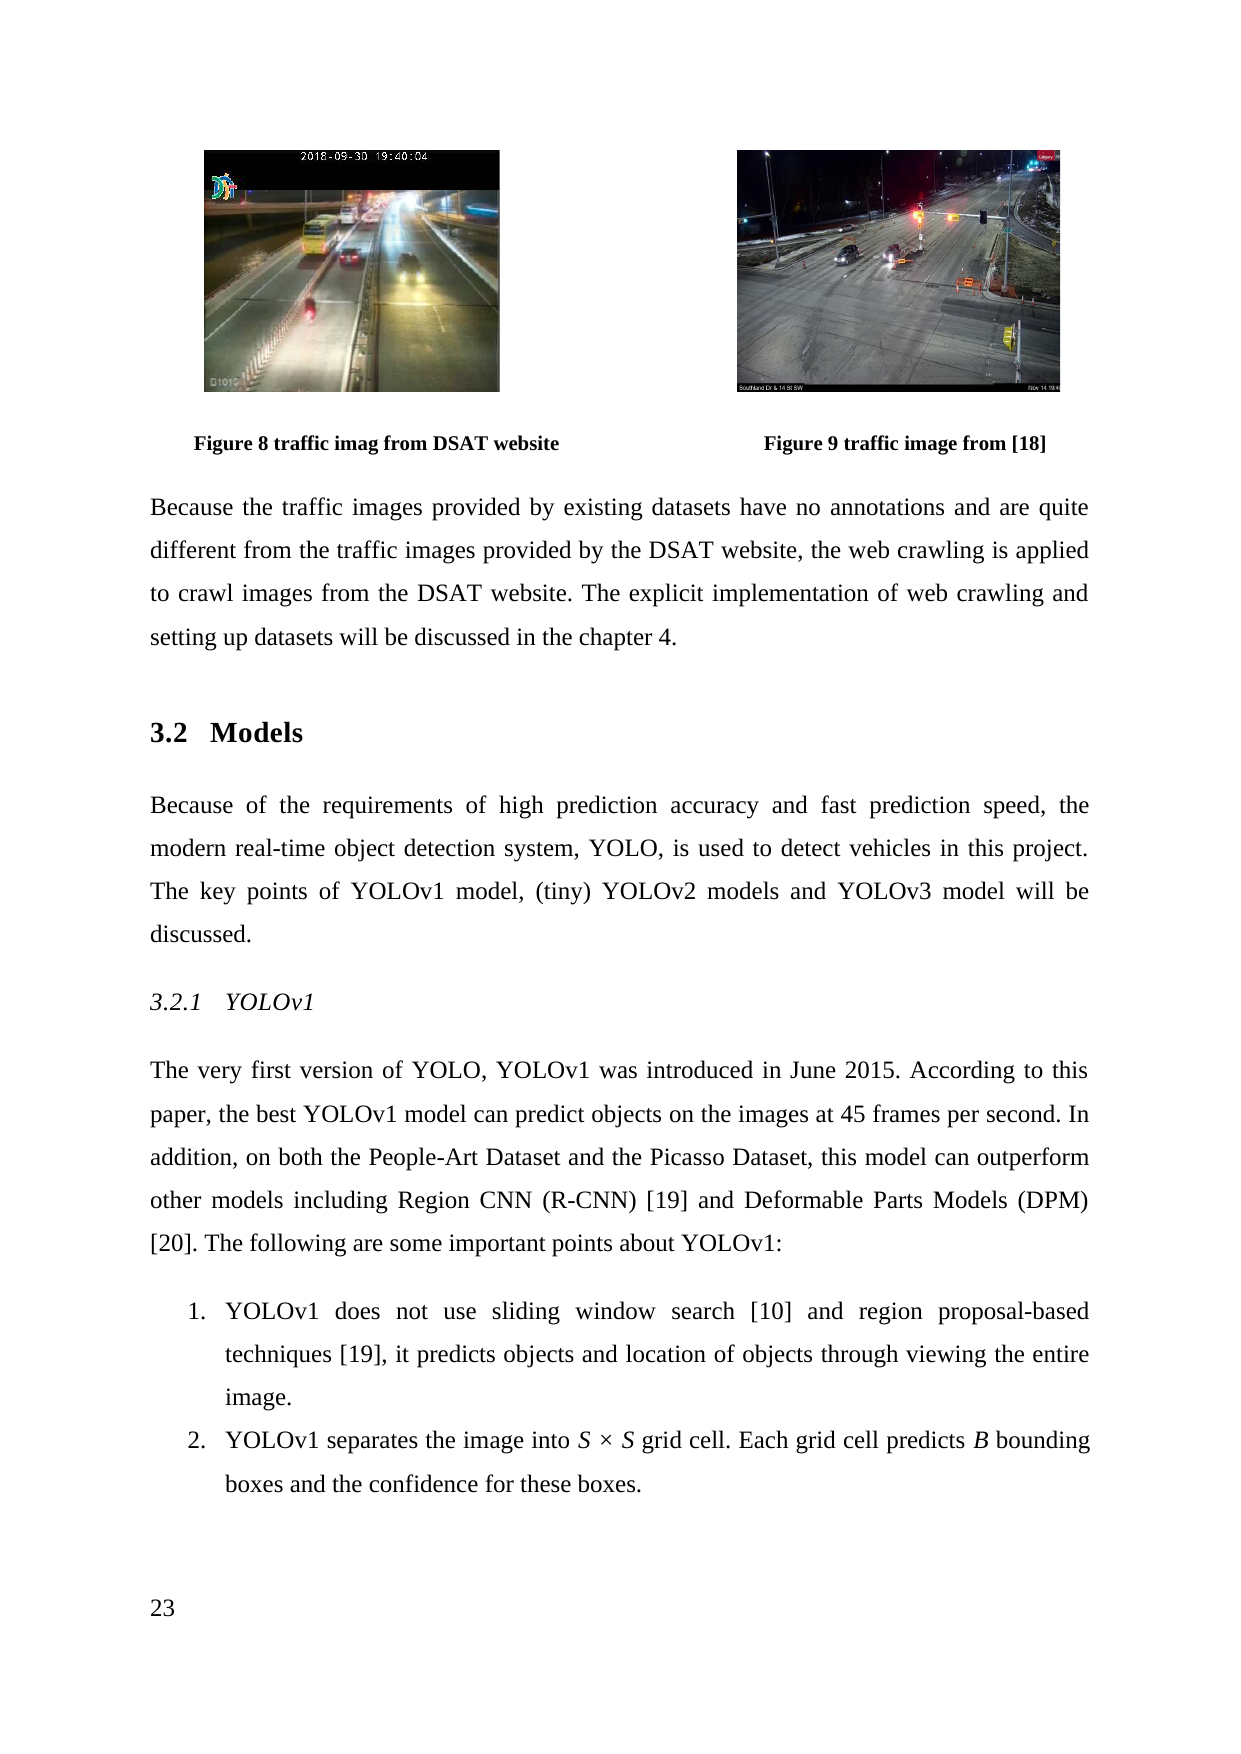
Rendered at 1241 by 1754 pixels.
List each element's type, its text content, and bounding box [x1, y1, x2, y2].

text Figure 8 traffic imag from DSAT website Figure 9 traffic image from [18] [150, 431, 1090, 455]
subtitle Models [150, 715, 1090, 748]
list YOLOv1 does not use sliding window search [10] and region proposal-based techniques [19], it predicts objects and location of objects through viewing the entire image. [187, 1296, 1090, 1411]
list YOLOv1 separates the image into S × S grid cell. Each grid cell predicts B bounding boxes and the confidence for these boxes. [187, 1426, 1090, 1497]
picture [204, 150, 500, 392]
text Because of the requirements of high prediction accuracy and fast prediction speed, the modern real-time object detection system, YOLO, is used to detect vehicles in this project. The key points of YOLOv1 model, (tiny) YOLOv2 models and YOLOv3 model will be discussed. [150, 790, 1090, 948]
picture [737, 150, 1061, 392]
text The very first version of YOLO, YOLOv1 was introduced in June 2015. According to this paper, the best YOLOv1 model can predict objects on the images at 45 frames per second. In addition, on both the People-Art Dataset and the Picasso Dataset, this model can outperform other models including Region CNN (R-CNN) [19] and Deformable Parts Models (DPM) [20]. The following are some important points about YOLOv1: [150, 1056, 1090, 1257]
text Because the traffic images provided by existing datasets have no annotations and are quite different from the traffic images provided by the DSAT website, the web crawling is applied to crawl images from the DSAT website. The explicit implementation of web crawling and setting up datasets will be discussed in the chapter 4. [150, 492, 1090, 650]
subtitle YOLOv1 [150, 987, 1090, 1016]
